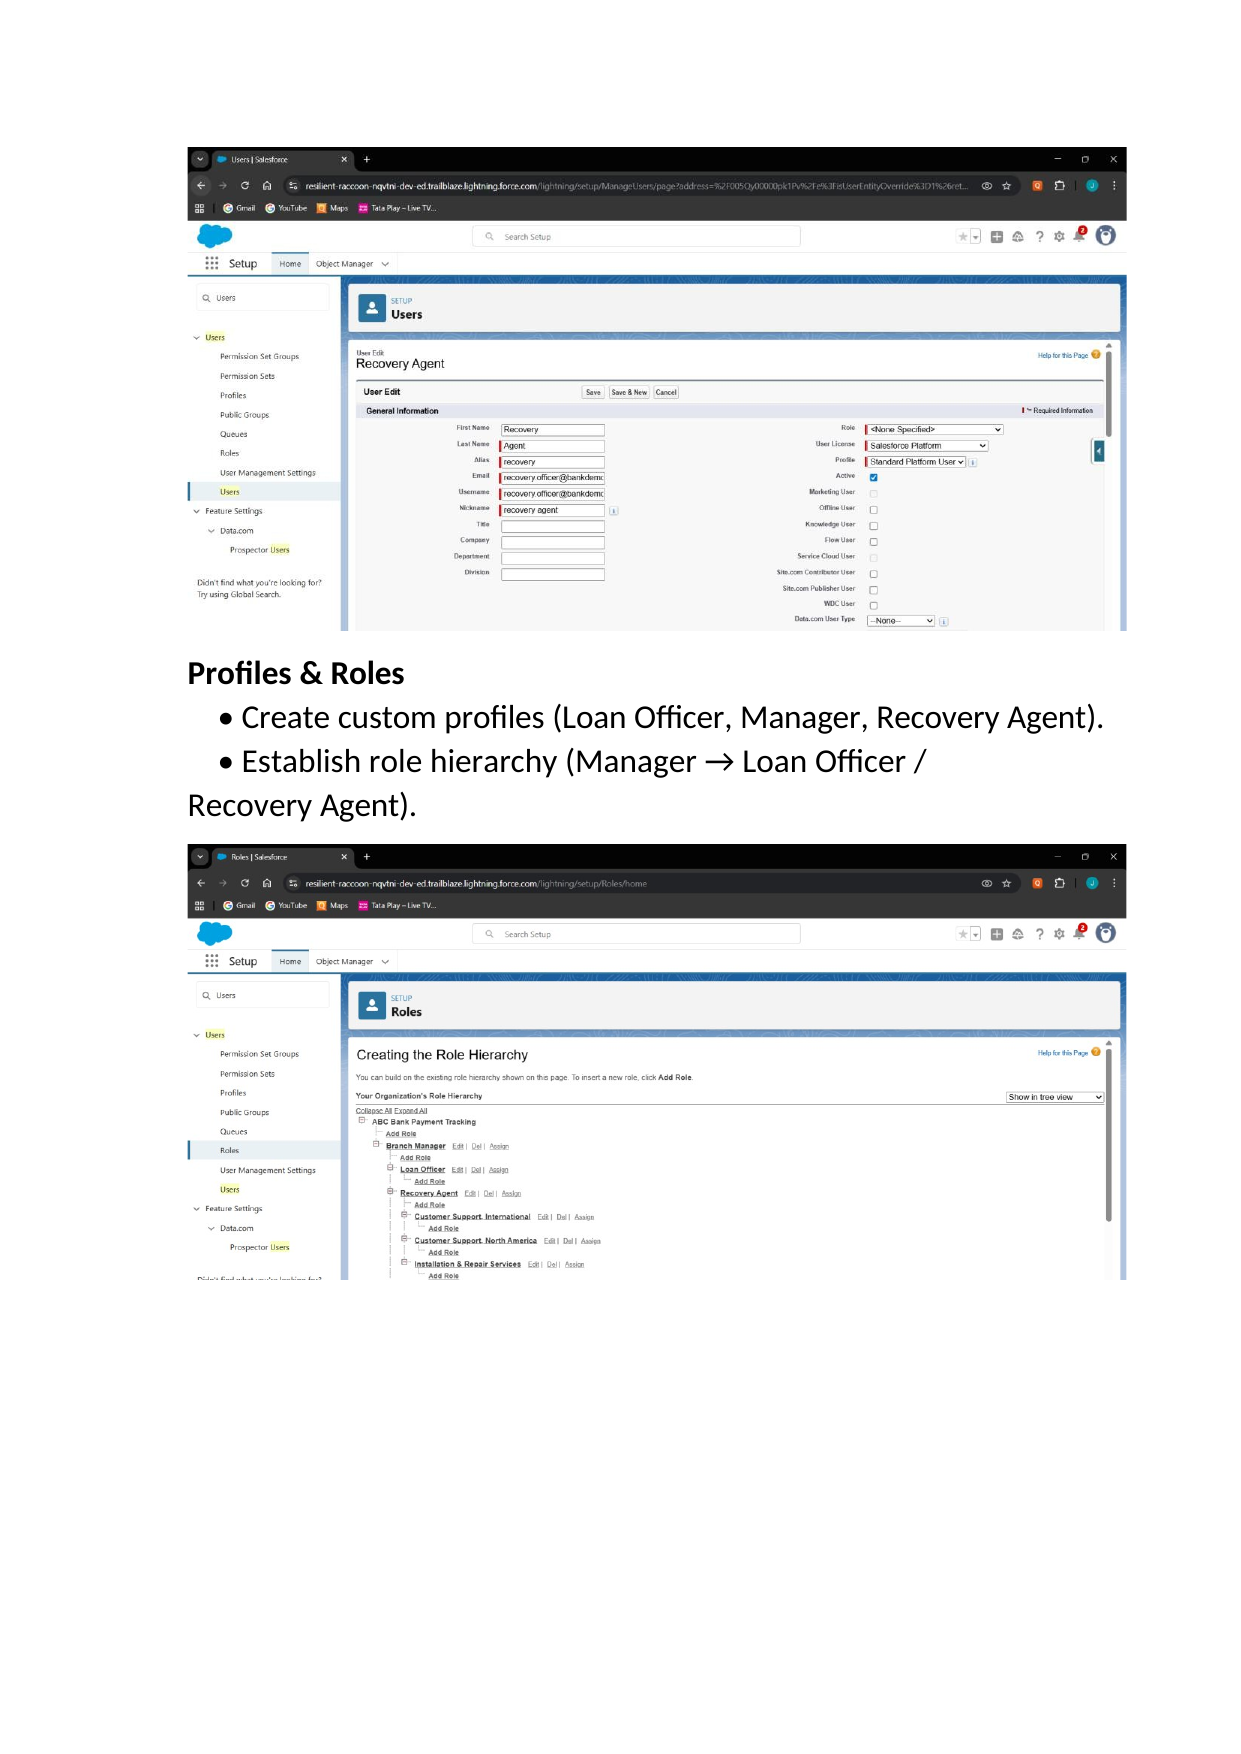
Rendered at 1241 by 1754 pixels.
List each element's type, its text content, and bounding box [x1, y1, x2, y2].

list Establish role hierarchy (Manager → Loan Officer / Recovery Agent). [187, 740, 1054, 825]
picture [187, 147, 1127, 631]
list Create custom profiles (Loan Officer, Manager, Recovery Agent). [217, 696, 1181, 737]
subtitle Profiles & Roles [187, 652, 1181, 693]
picture [187, 844, 1127, 1280]
